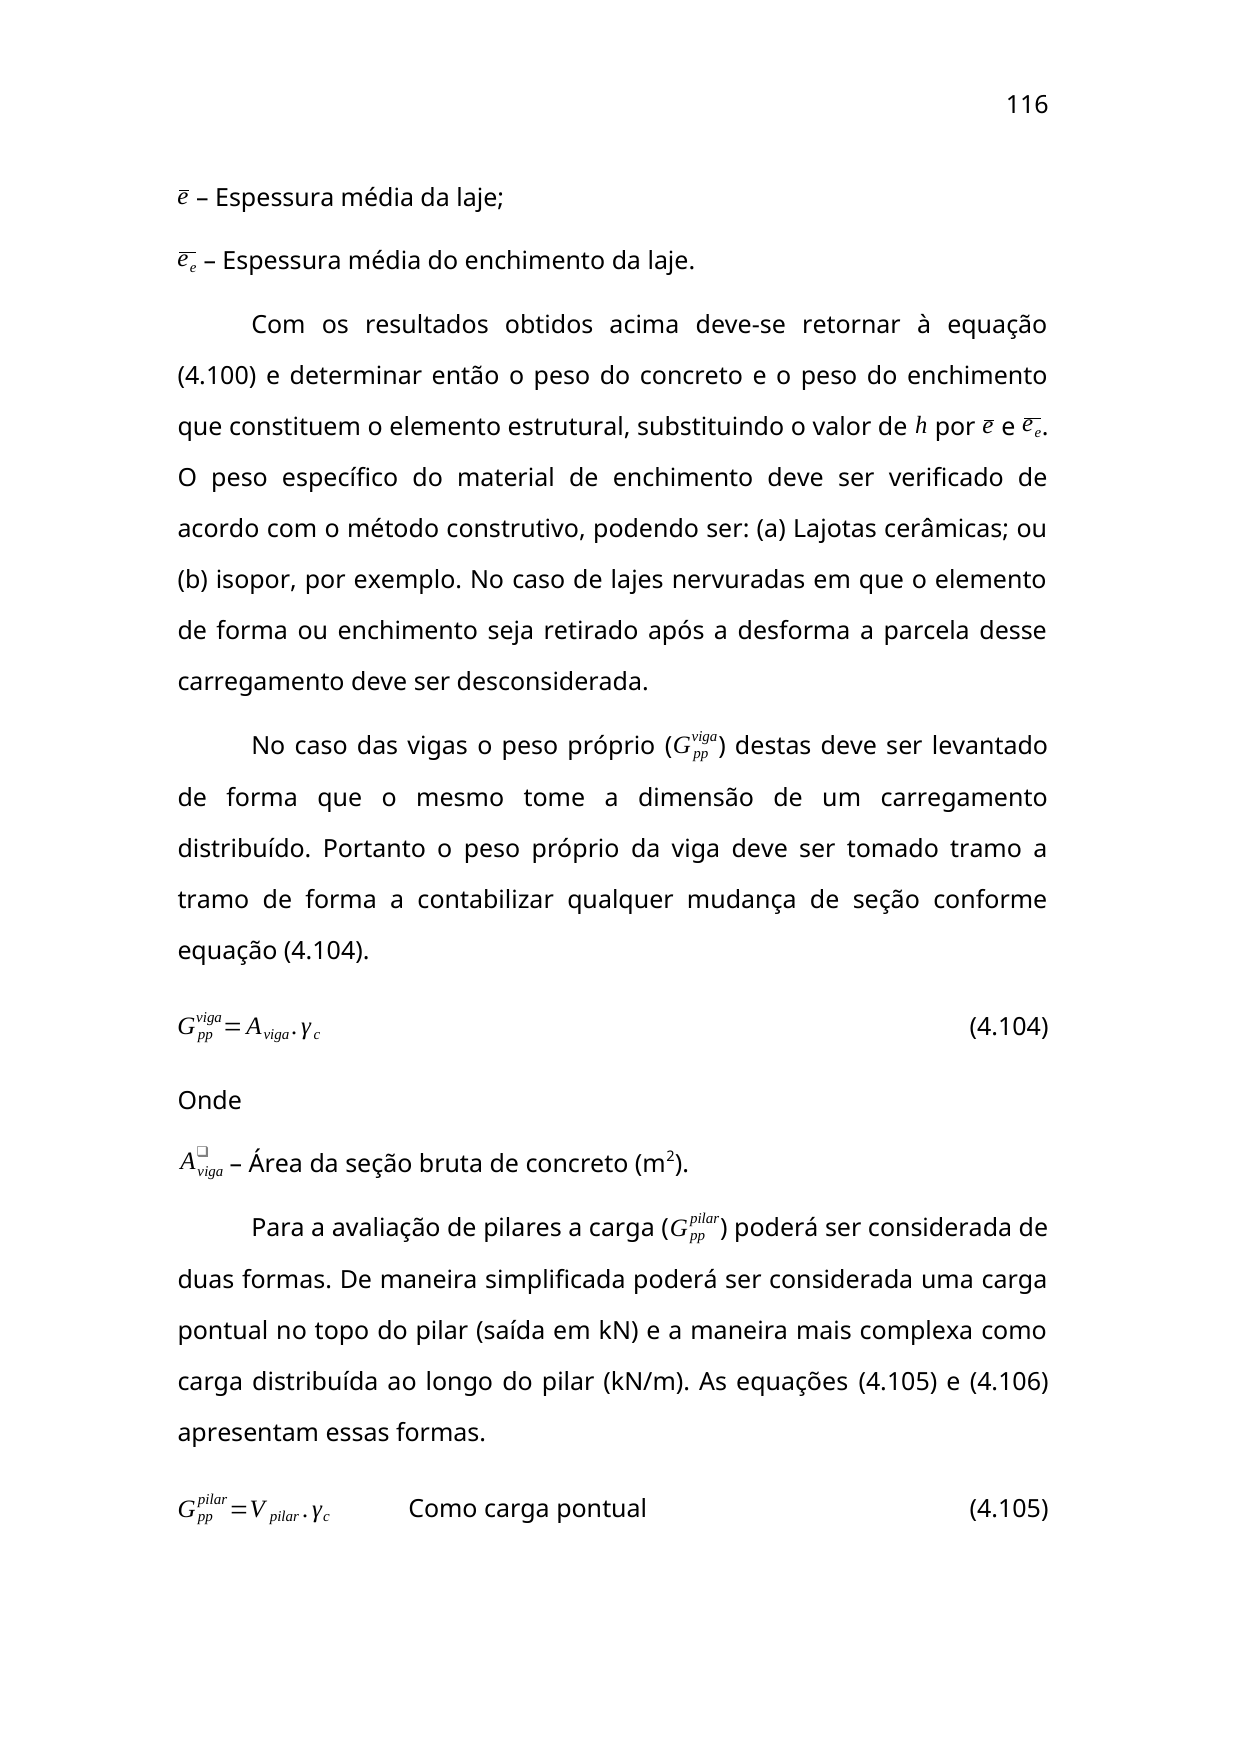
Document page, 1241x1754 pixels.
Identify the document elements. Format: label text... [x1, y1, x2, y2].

text – Espessura média do enchimento da laje. [177, 243, 1048, 277]
text Para a avaliação de pilares a carga () poderá ser considerada de duas formas. De maneira simplificada poderá ser considerada uma carga pontual no topo do pilar (saída em kN) e a maneira mais complexa como carga distribuída ao longo do pilar (kN/m). As equações (4.105) e (4.106) apresentam essas formas. [177, 1209, 1048, 1449]
table_header [177, 1478, 397, 1552]
table_header Como carga pontual [397, 1478, 876, 1552]
text No caso das vigas o peso próprio () destas deve ser levantado de forma que o mesmo tome a dimensão de um carregamento distribuído. Portanto o peso próprio da viga deve ser tomado tramo a tramo de forma a contabilizar qualquer mudança de seção conforme equação (4.104). [177, 727, 1048, 966]
table_header [177, 996, 608, 1070]
text – Área da seção bruta de concreto (m2). [177, 1146, 1048, 1180]
text Com os resultados obtidos acima deve-se retornar à equação (4.100) e determinar então o peso do concreto e o peso do enchimento que constituem o elemento estrutural, substituindo o valor de por e . O peso específico do material de enchimento deve ser verificado de acordo com o método construtivo, podendo ser: (a) Lajotas cerâmicas; ou (b) isopor, por exemplo. No caso de lajes nervuradas em que o elemento de forma ou enchimento seja retirado após a desforma a parcela desse carregamento deve ser desconsiderada. [177, 306, 1048, 698]
table_header (4.104) [609, 996, 1048, 1070]
text Onde [177, 1082, 1048, 1117]
text – Espessura média da laje; [177, 179, 1048, 213]
table_header (4.105) [876, 1478, 1048, 1552]
